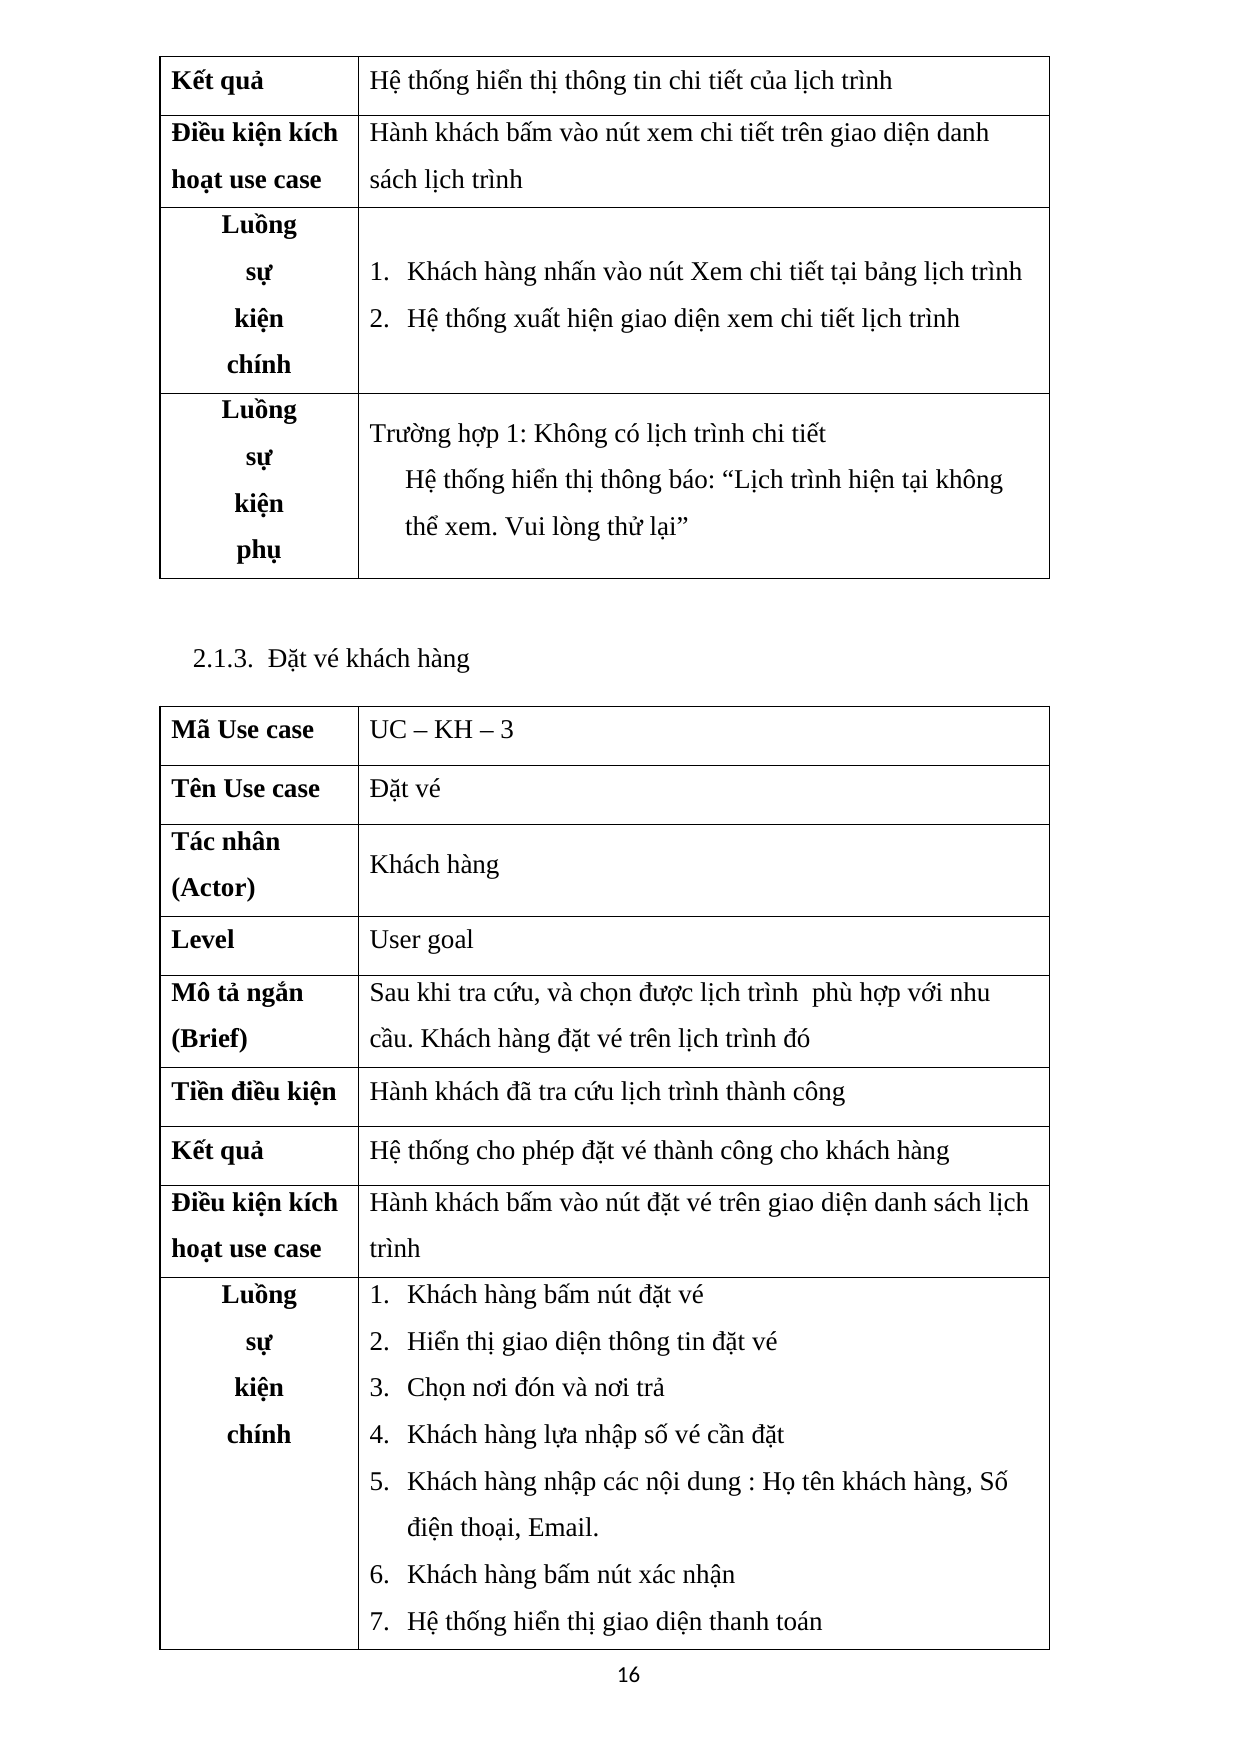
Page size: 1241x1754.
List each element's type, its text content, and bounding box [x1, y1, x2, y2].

table_cell Kết quả [161, 1127, 358, 1185]
table_cell Tiền điều kiện [161, 1068, 358, 1126]
table_cell Hành khách đã tra cứu lịch trình thành công [359, 1068, 1049, 1126]
list Đặt vé khách hàng [193, 642, 1134, 673]
table_cell Hệ thống cho phép đặt vé thành công cho khách hàng [359, 1127, 1049, 1185]
table_cell Kết quả [161, 57, 358, 115]
table_cell User goal [359, 917, 1049, 975]
table_cell Trường hợp 1: Không có lịch trình chi tiết Hệ thống hiển thị thông báo: “Lịch trình hiện tại không thể xem. Vui lòng thử lại” [359, 394, 1049, 578]
table_cell Luồng sự kiện chính [161, 208, 358, 393]
table_cell Hệ thống hiển thị thông tin chi tiết của lịch trình [359, 57, 1049, 115]
table_cell Tác nhân (Actor) [161, 825, 358, 916]
table_cell Luồng sự kiện phụ [161, 394, 358, 578]
table_cell Hành khách bấm vào nút đặt vé trên giao diện danh sách lịch trình [359, 1186, 1049, 1277]
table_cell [359, 1278, 1049, 1649]
table_cell Khách hàng nhấn vào nút Xem chi tiết tại bảng lịch trình Hệ thống xuất hiện giao diện xem chi tiết lịch trình [359, 208, 1049, 393]
table_cell Level [161, 917, 358, 975]
table_header UC – KH – 3 [359, 707, 1049, 765]
table_cell Sau khi tra cứu, và chọn được lịch trình phù hợp với nhu cầu. Khách hàng đặt vé trên lịch trình đó [359, 976, 1049, 1067]
table_cell Luồng sự kiện chính [161, 1278, 358, 1649]
table_cell Hành khách bấm vào nút xem chi tiết trên giao diện danh sách lịch trình [359, 116, 1049, 207]
table_header Mã Use case [161, 707, 358, 765]
table_cell Tên Use case [161, 766, 358, 824]
table_cell Đặt vé [359, 766, 1049, 824]
table_cell Điều kiện kích hoạt use case [161, 1186, 358, 1277]
table_cell Khách hàng [359, 825, 1049, 916]
table_cell Điều kiện kích hoạt use case [161, 116, 358, 207]
table_cell Mô tả ngắn (Brief) [161, 976, 358, 1067]
